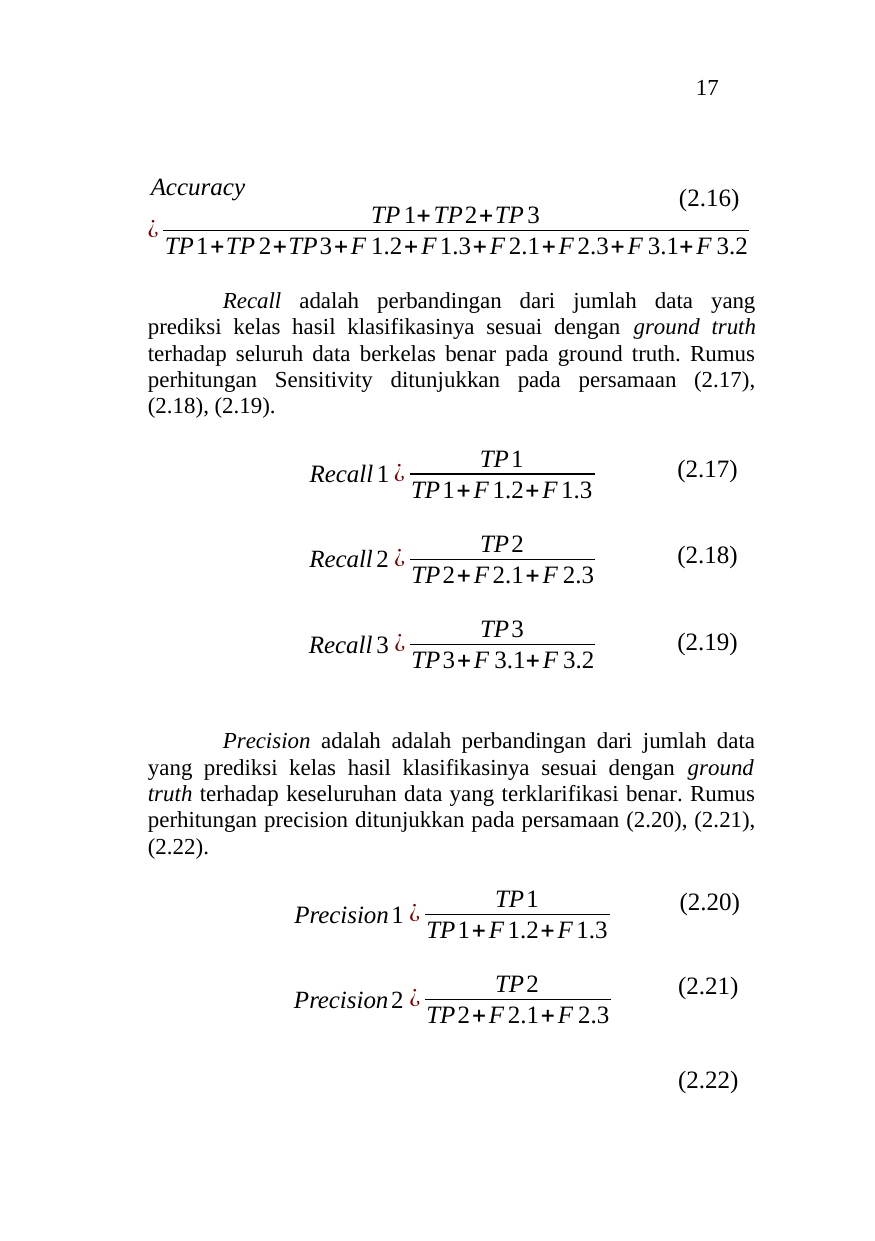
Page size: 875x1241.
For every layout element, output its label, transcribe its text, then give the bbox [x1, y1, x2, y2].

text Recall adalah perbandingan dari jumlah data yang prediksi kelas hasil klasifikasinya sesuai dengan ground truth terhadap seluruh data berkelas benar pada ground truth. Rumus perhitungan Sensitivity ditunjukkan pada persamaan (2.17), (2.18), (2.19). [148, 287, 756, 419]
text Precision adalah adalah perbandingan dari jumlah data yang prediksi kelas hasil klasifikasinya sesuai dengan ground truth terhadap keseluruhan data yang terklarifikasi benar. Rumus perhitungan precision ditunjukkan pada persamaan (2.20), (2.21), (2.22). [148, 727, 756, 859]
